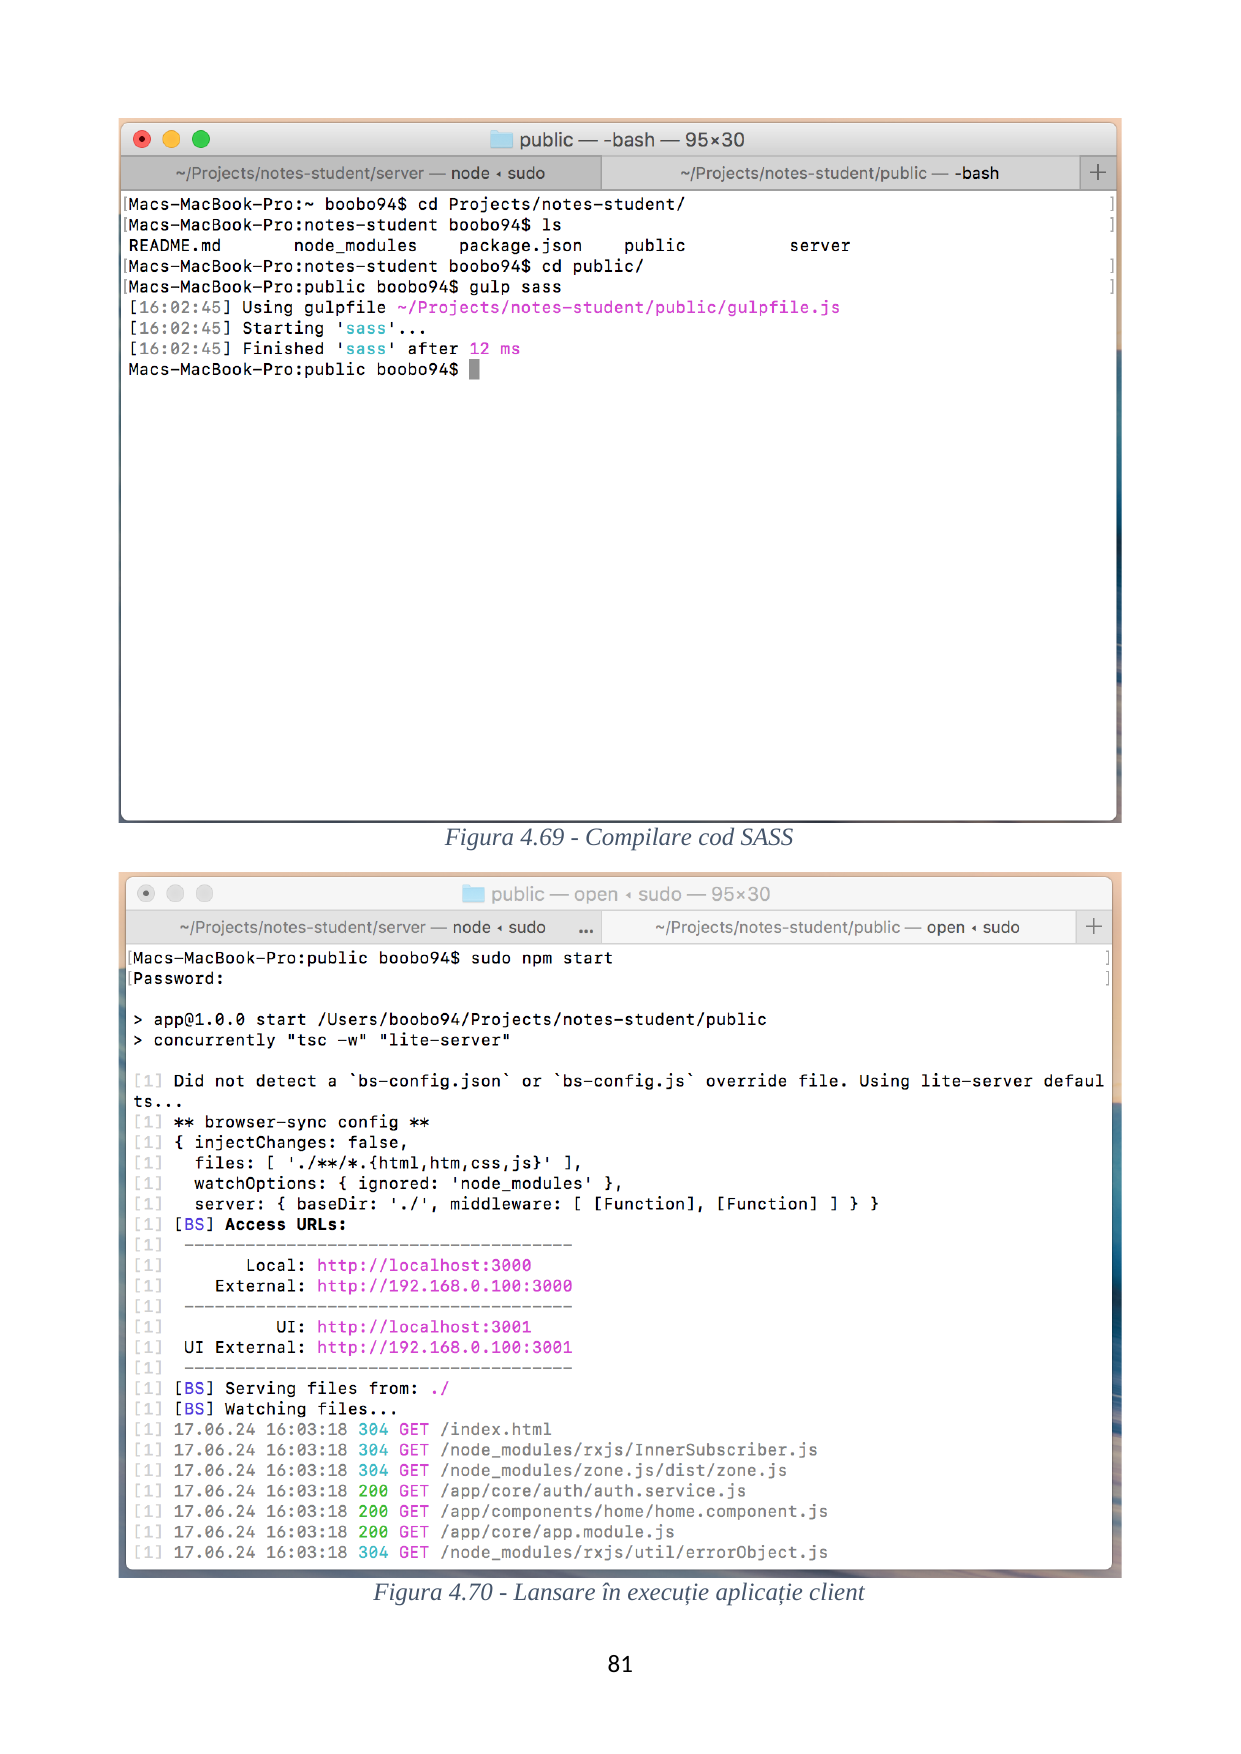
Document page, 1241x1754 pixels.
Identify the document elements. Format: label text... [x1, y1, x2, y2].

picture [118, 872, 1122, 1578]
picture [118, 118, 1122, 823]
